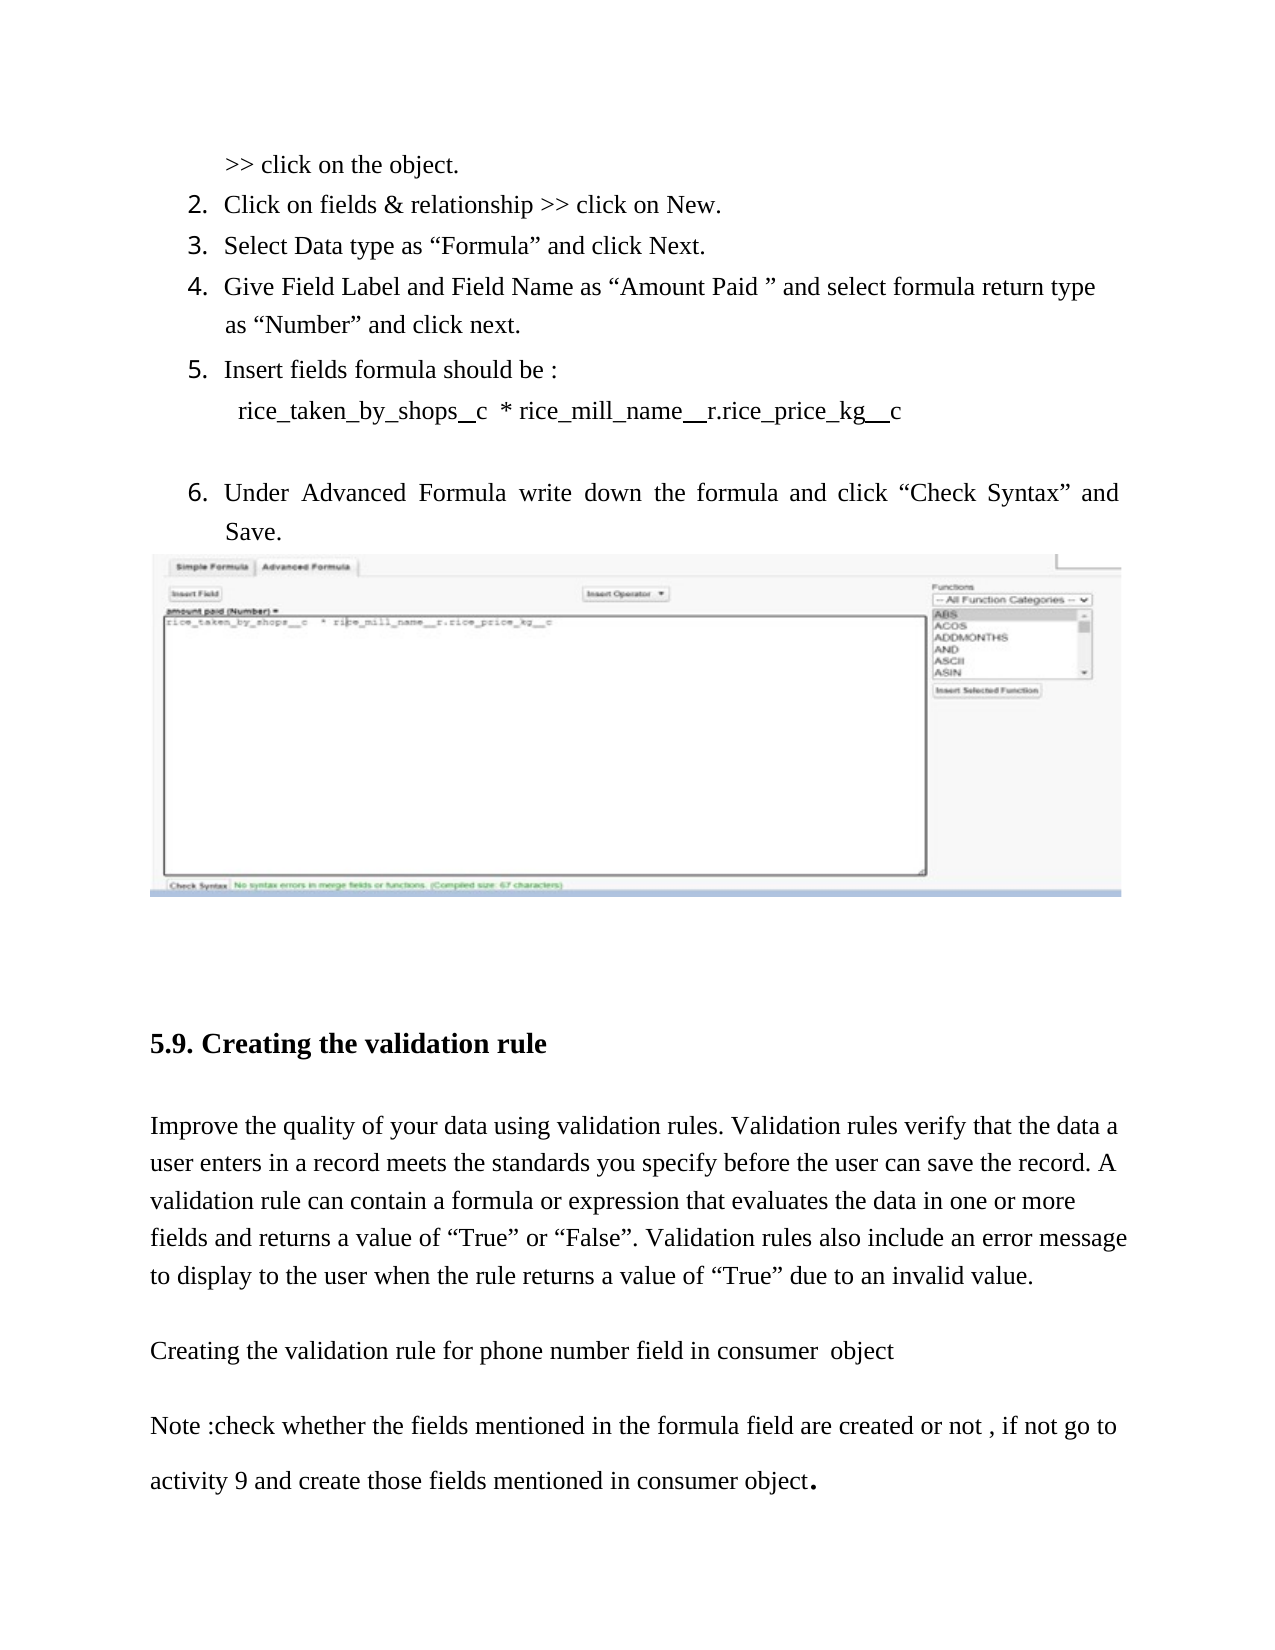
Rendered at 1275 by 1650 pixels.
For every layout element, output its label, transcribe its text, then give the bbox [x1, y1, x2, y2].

text rice_taken_by_shops c * rice_mill_name r.rice_price_kg c [238, 395, 1210, 425]
text Improve the quality of your data using validation rules. Validation rules verify that the data a user enters in a record meets the standards you specify before the user can save the record. A validation rule can contain a formula or expression that evaluates the data in one or more fields and returns a value of “True” or “False”. Validation rules also include an error message to display to the user when the rule returns a value of “True” due to an invalid value. [150, 1110, 1127, 1290]
picture [150, 554, 1122, 897]
list Click on fields & relationship >> click on New. [187, 187, 1210, 221]
list Under Advanced Formula write down the formula and click “Check Syntax” and Save. [187, 475, 1124, 546]
list Insert fields formula should be : [187, 351, 1210, 385]
text Creating the validation rule for phone number field in consumer object [150, 1335, 1210, 1365]
text Note :check whether the fields mentioned in the formula field are created or not , if not go to activity 9 and create those fields mentioned in consumer object. [150, 1410, 1127, 1499]
list Select Data type as “Formula” and click Next. [187, 228, 1210, 262]
text >> click on the object. [225, 149, 1210, 179]
subtitle Creating the validation rule [150, 1026, 1210, 1059]
list Give Field Label and Field Name as “Amount Paid ” and select formula return type as “Number” and click next. [187, 269, 1122, 339]
